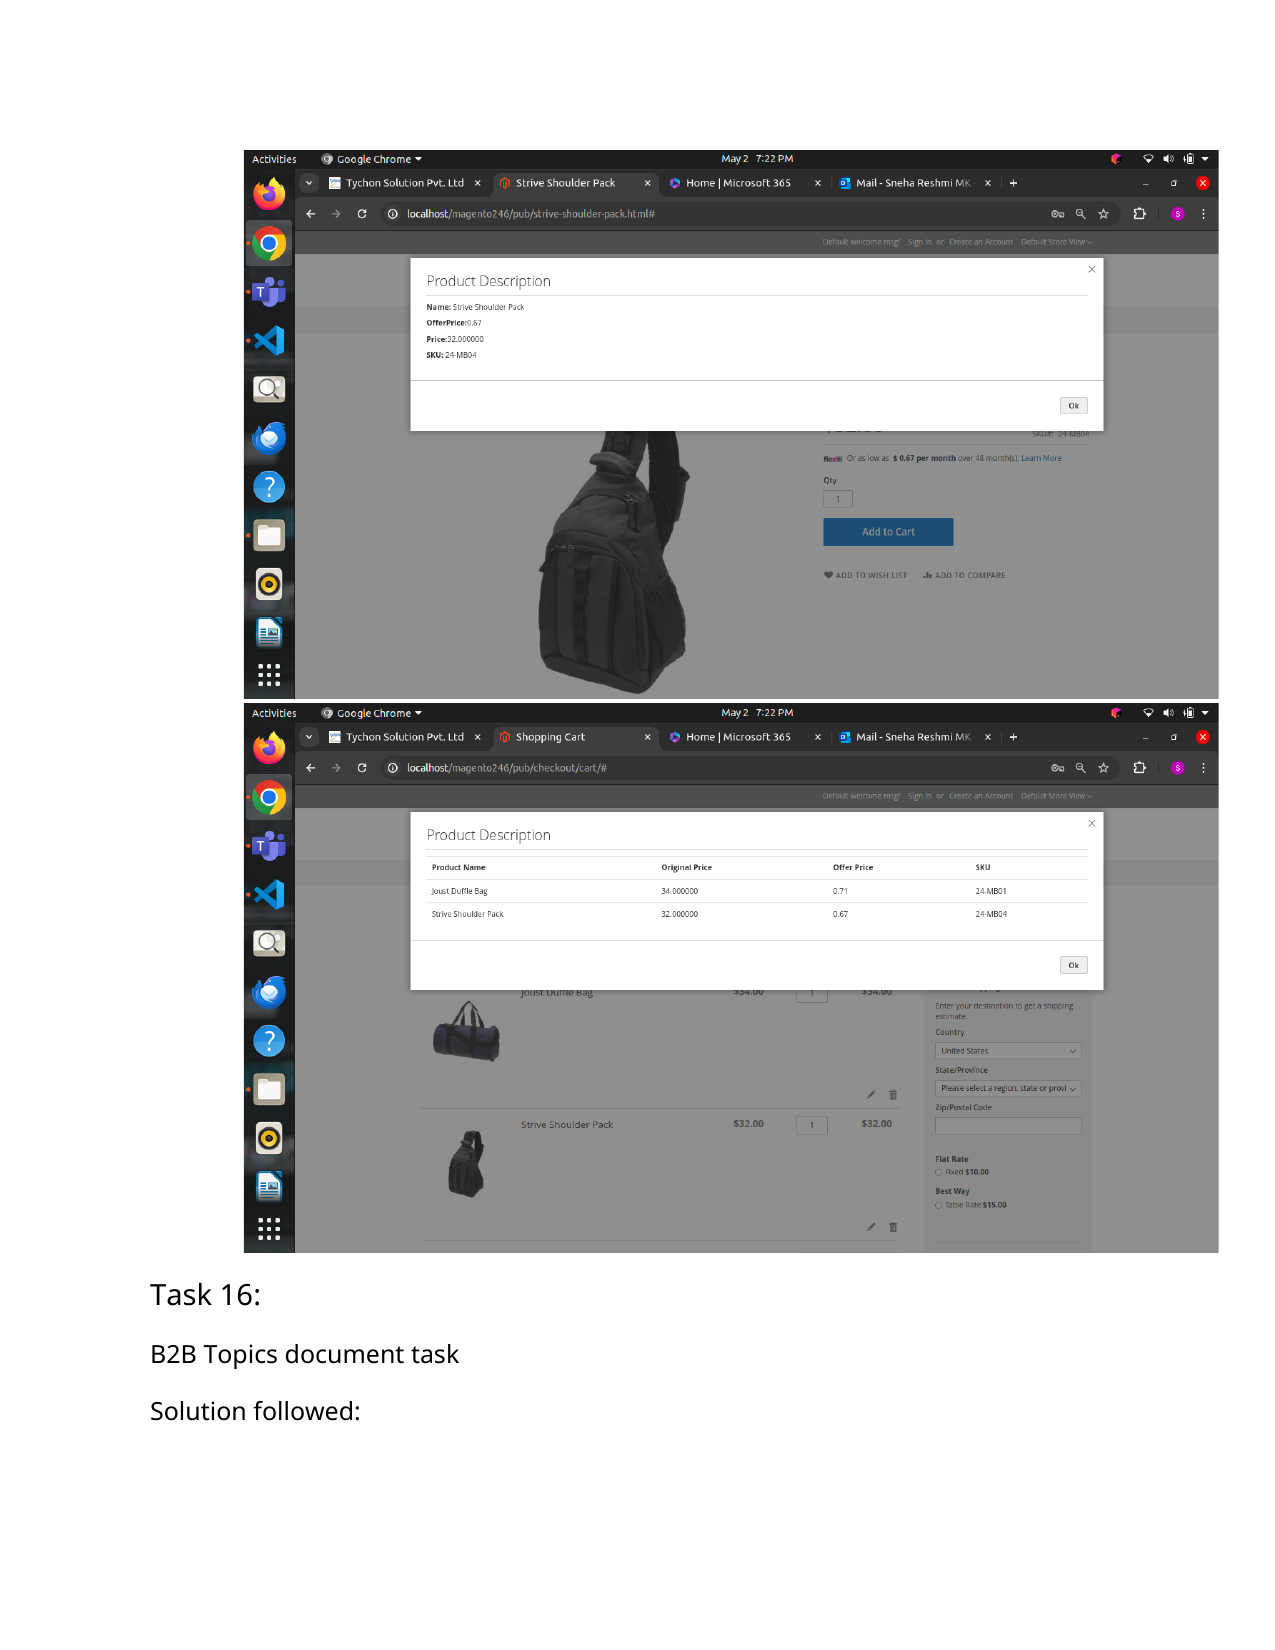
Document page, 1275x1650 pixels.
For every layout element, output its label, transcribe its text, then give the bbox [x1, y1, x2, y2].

text Solution followed: [150, 1393, 1125, 1427]
text B2B Topics document task [150, 1337, 1125, 1371]
text Task 16: [150, 1274, 1125, 1314]
